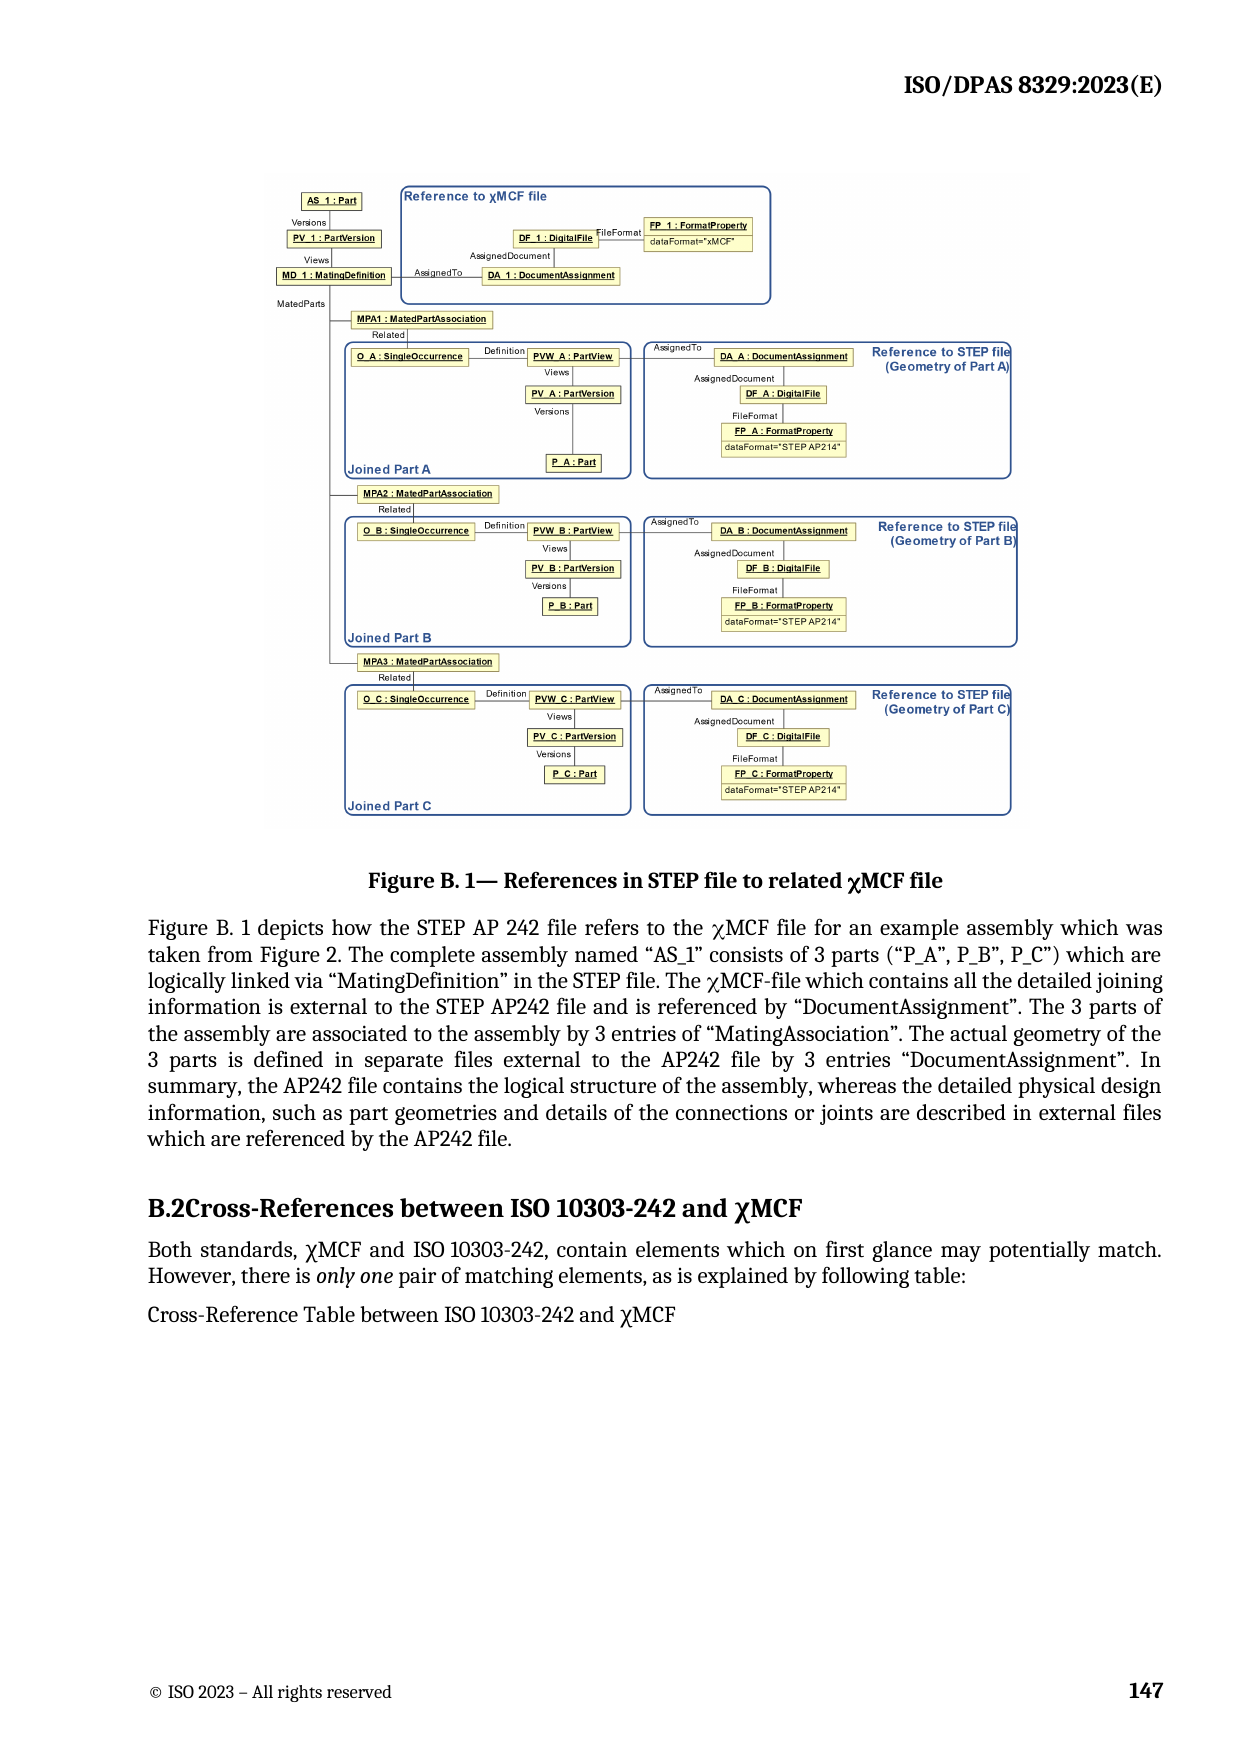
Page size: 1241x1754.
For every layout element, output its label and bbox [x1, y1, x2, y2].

picture [263, 173, 1031, 829]
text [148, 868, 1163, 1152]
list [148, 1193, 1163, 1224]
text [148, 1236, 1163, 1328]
